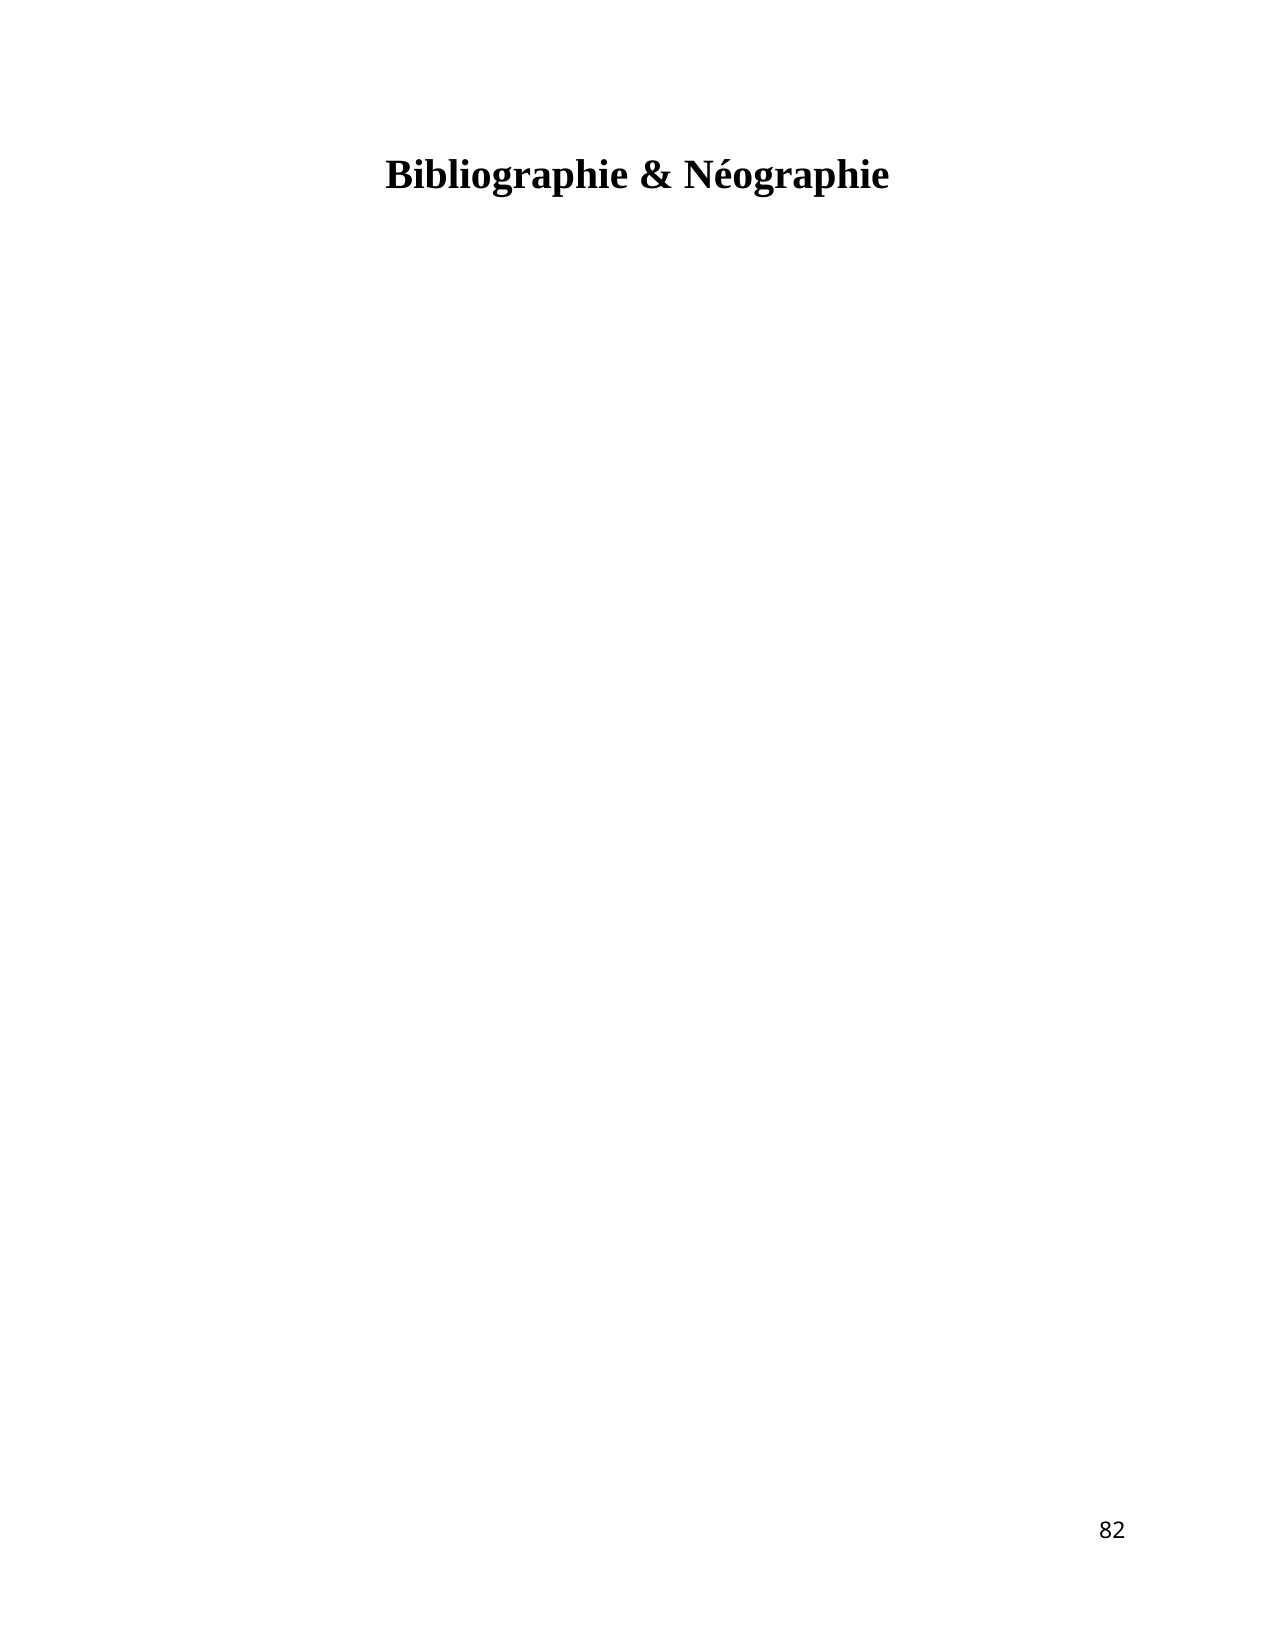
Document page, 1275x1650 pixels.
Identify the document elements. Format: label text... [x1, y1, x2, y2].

text Bibliographie & Néographie [150, 150, 1125, 232]
